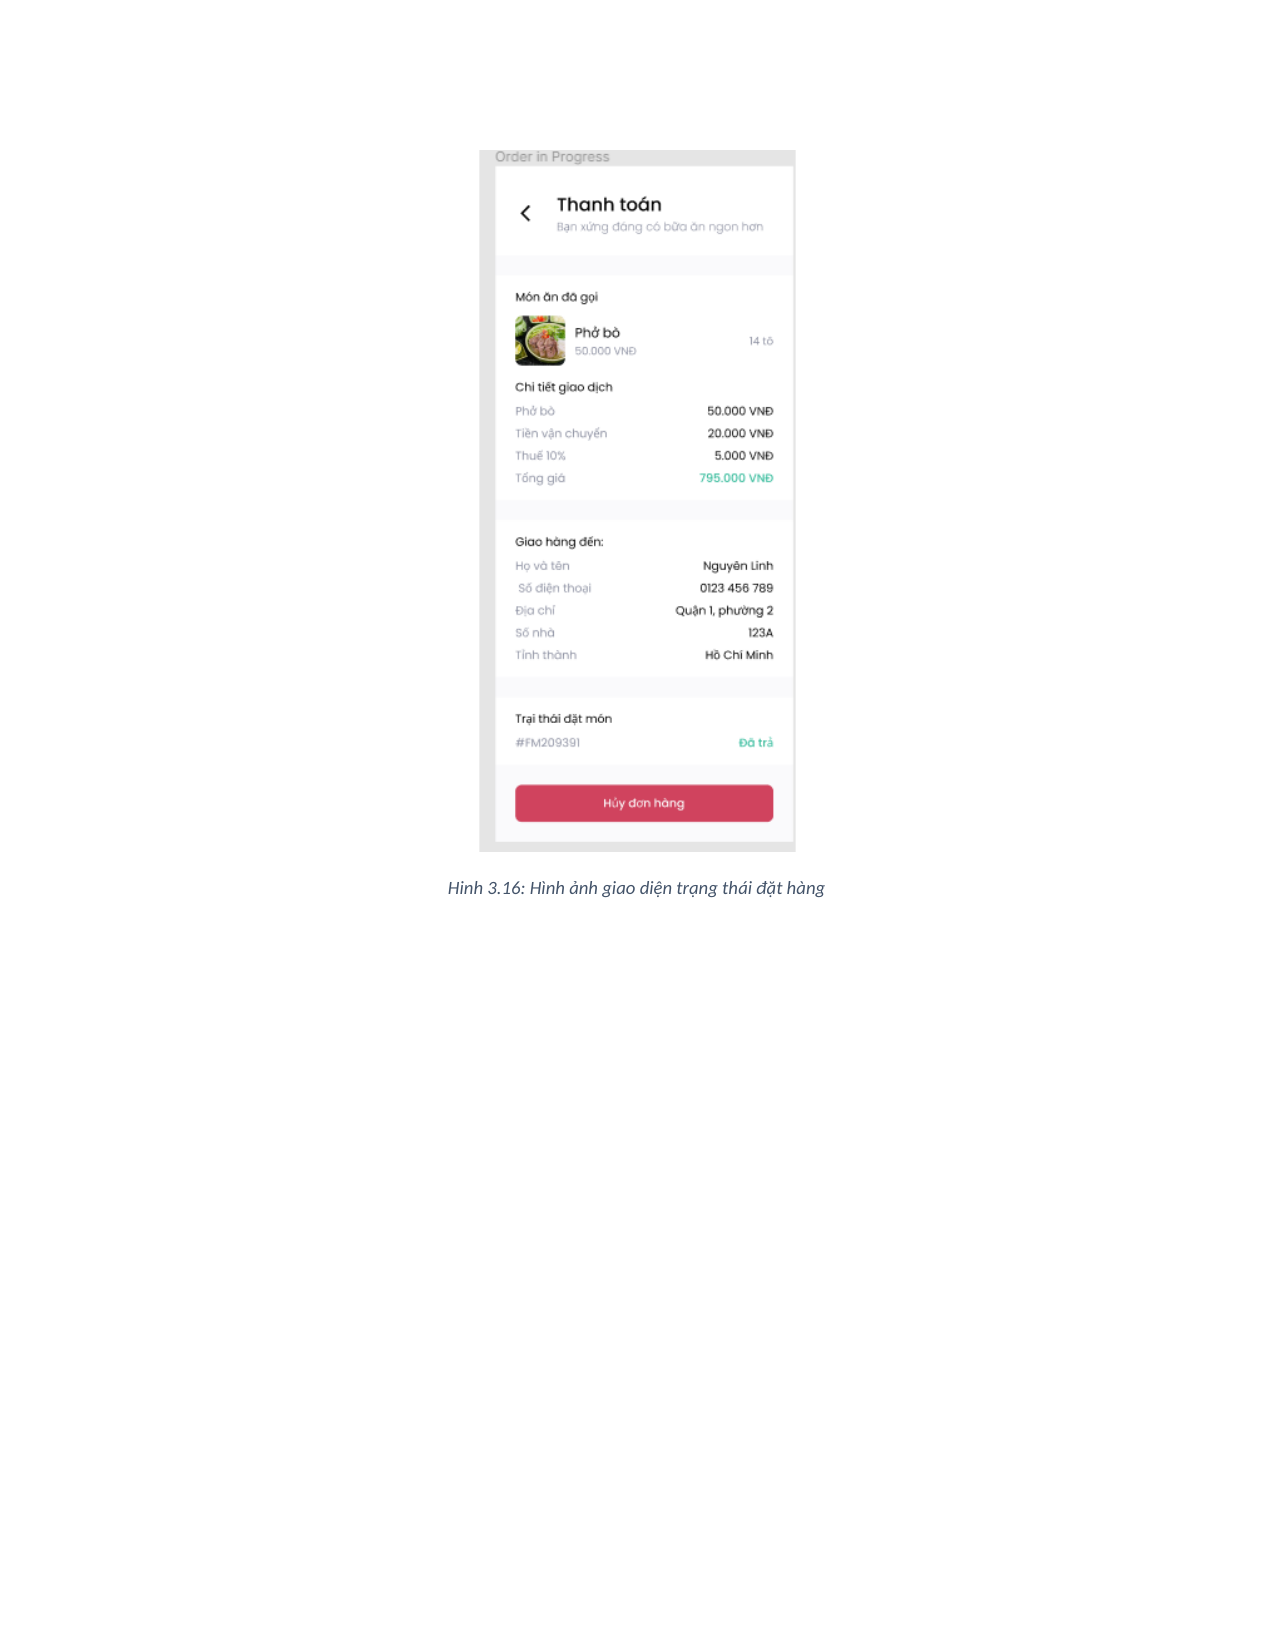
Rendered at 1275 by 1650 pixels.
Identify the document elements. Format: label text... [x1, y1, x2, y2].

picture [479, 150, 796, 852]
text Hinh 3.16: Hình ảnh giao diện trạng thái đặt hàng [150, 876, 1125, 899]
